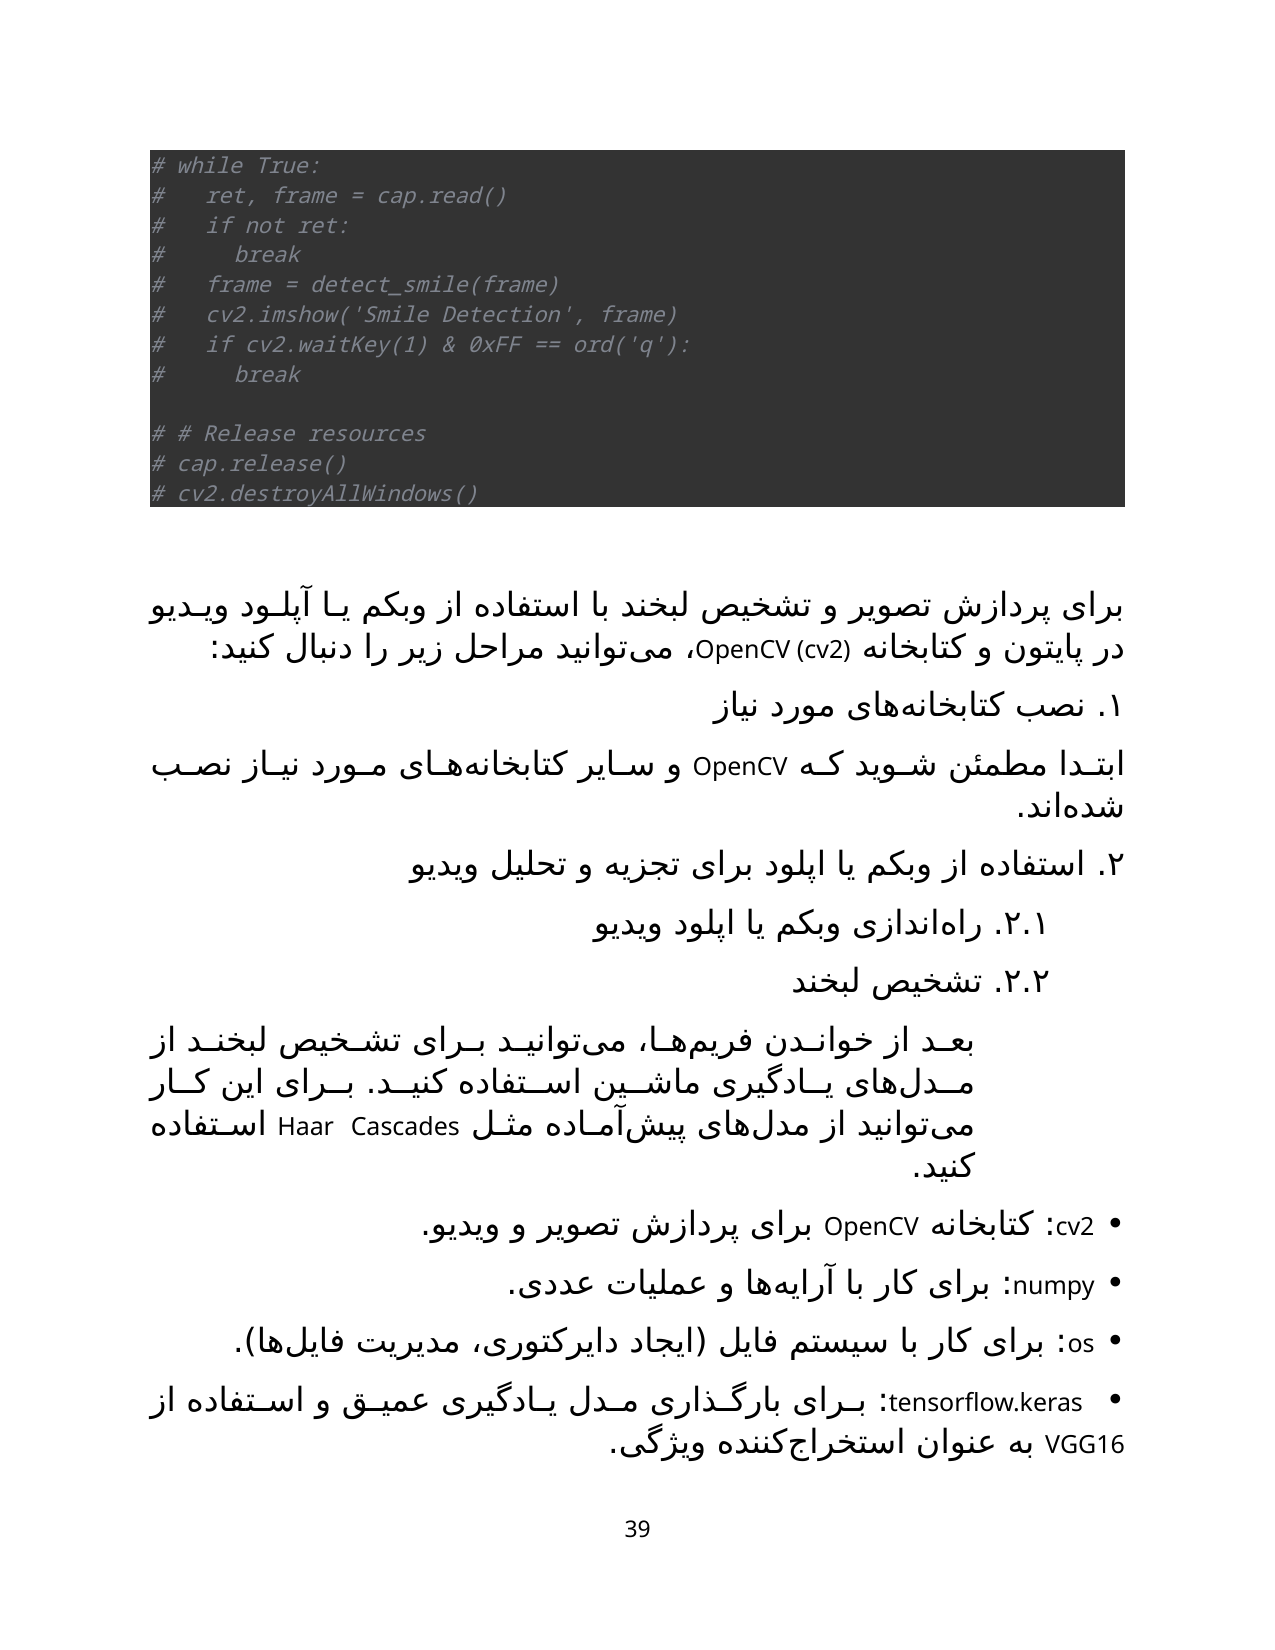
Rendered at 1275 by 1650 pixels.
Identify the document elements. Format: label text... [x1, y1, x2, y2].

text # if cv2.waitKey(1) & 0xFF == ord('q'): [150, 329, 1125, 358]
text ابتدا مطمئن شوید که OpenCV و سایر کتابخانه‌های مورد نیاز نصب شده‌اند. [150, 744, 1125, 825]
text # frame = detect_smile(frame) [150, 269, 1125, 299]
text # ret, frame = cap.read() [150, 180, 1125, 209]
text ۲.۱. راه‌اندازی وبکم یا اپلود ویدیو [150, 903, 1125, 942]
text # while True: [150, 150, 1125, 180]
text ۱. نصب کتابخانه‌های مورد نیاز [150, 686, 1125, 725]
text # break [150, 239, 1125, 269]
text • cv2: کتابخانه OpenCV برای پردازش تصویر و ویدیو. [150, 1204, 1125, 1243]
text برای پردازش تصویر و تشخیص لبخند با استفاده از وبکم یا آپلود ویدیو در پایتون و کتابخانه OpenCV (cv2)، می‌توانید مراحل زیر را دنبال کنید: [150, 585, 1125, 666]
text # cv2.destroyAllWindows() [150, 478, 1125, 507]
text ۲.۲. تشخیص لبخند [150, 962, 1125, 1001]
text بعد از خواندن فریم‌ها، می‌توانید برای تشخیص لبخند از مدل‌های یادگیری ماشین استفاده کنید. برای این کار می‌توانید از مدل‌های پیش‌آماده مثل Haar Cascades استفاده کنید. [150, 1020, 975, 1185]
text # if not ret: [150, 209, 1125, 239]
text # # Release resources [150, 418, 1125, 448]
text • numpy: برای کار با آرایه‌ها و عملیات عددی. [150, 1263, 1125, 1302]
text ۲. استفاده از وبکم یا اپلود برای تجزیه و تحلیل ویدیو [150, 845, 1125, 884]
text • tensorflow.keras: برای بارگذاری مدل یادگیری عمیق و استفاده از VGG16 به عنوان استخراج‌کننده ویژگی. [150, 1380, 1125, 1461]
text • os: برای کار با سیستم فایل (ایجاد دایرکتوری، مدیریت فایل‌ها). [150, 1322, 1125, 1361]
text # break [150, 358, 1125, 388]
text # cap.release() [150, 448, 1125, 478]
text # cv2.imshow('Smile Detection', frame) [150, 299, 1125, 329]
